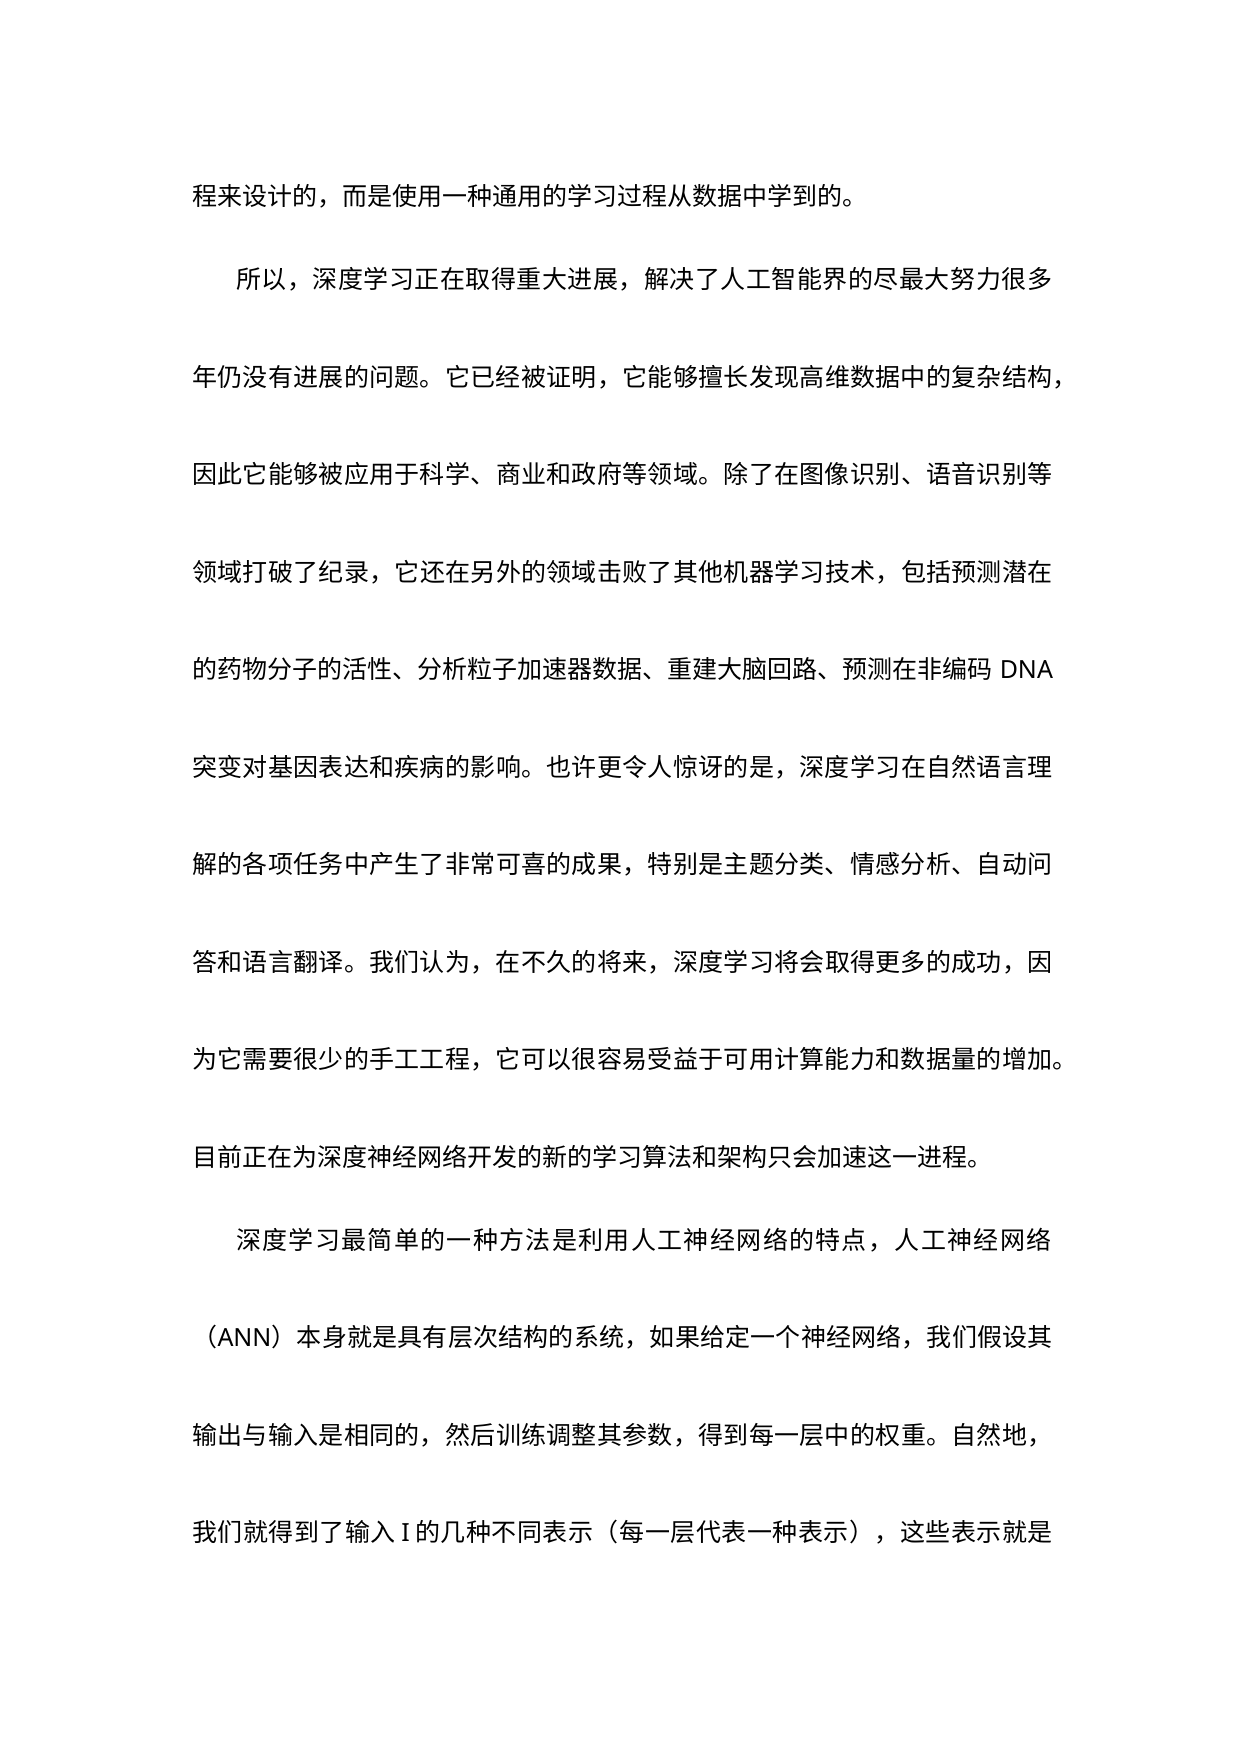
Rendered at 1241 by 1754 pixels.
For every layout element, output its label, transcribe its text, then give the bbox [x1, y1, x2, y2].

text 所以，深度学习正在取得重大进展，解决了人工智能界的尽最大努力很多年仍没有进展的问题。它已经被证明，它能够擅长发现高维数据中的复杂结构，因此它能够被应用于科学、商业和政府等领域。除了在图像识别、语音识别等领域打破了纪录，它还在另外的领域击败了其他机器学习技术，包括预测潜在的药物分子的活性、分析粒子加速器数据、重建大脑回路、预测在非编码DNA突变对基因表达和疾病的影响。也许更令人惊讶的是，深度学习在自然语言理解的各项任务中产生了非常可喜的成果，特别是主题分类、情感分析、自动问答和语言翻译。我们认为，在不久的将来，深度学习将会取得更多的成功，因为它需要很少的手工工程，它可以很容易受益于可用计算能力和数据量的增加。目前正在为深度神经网络开发的新的学习算法和架构只会加速这一进程。 [192, 245, 1053, 1188]
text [192, 1206, 1053, 1563]
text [192, 162, 1053, 227]
